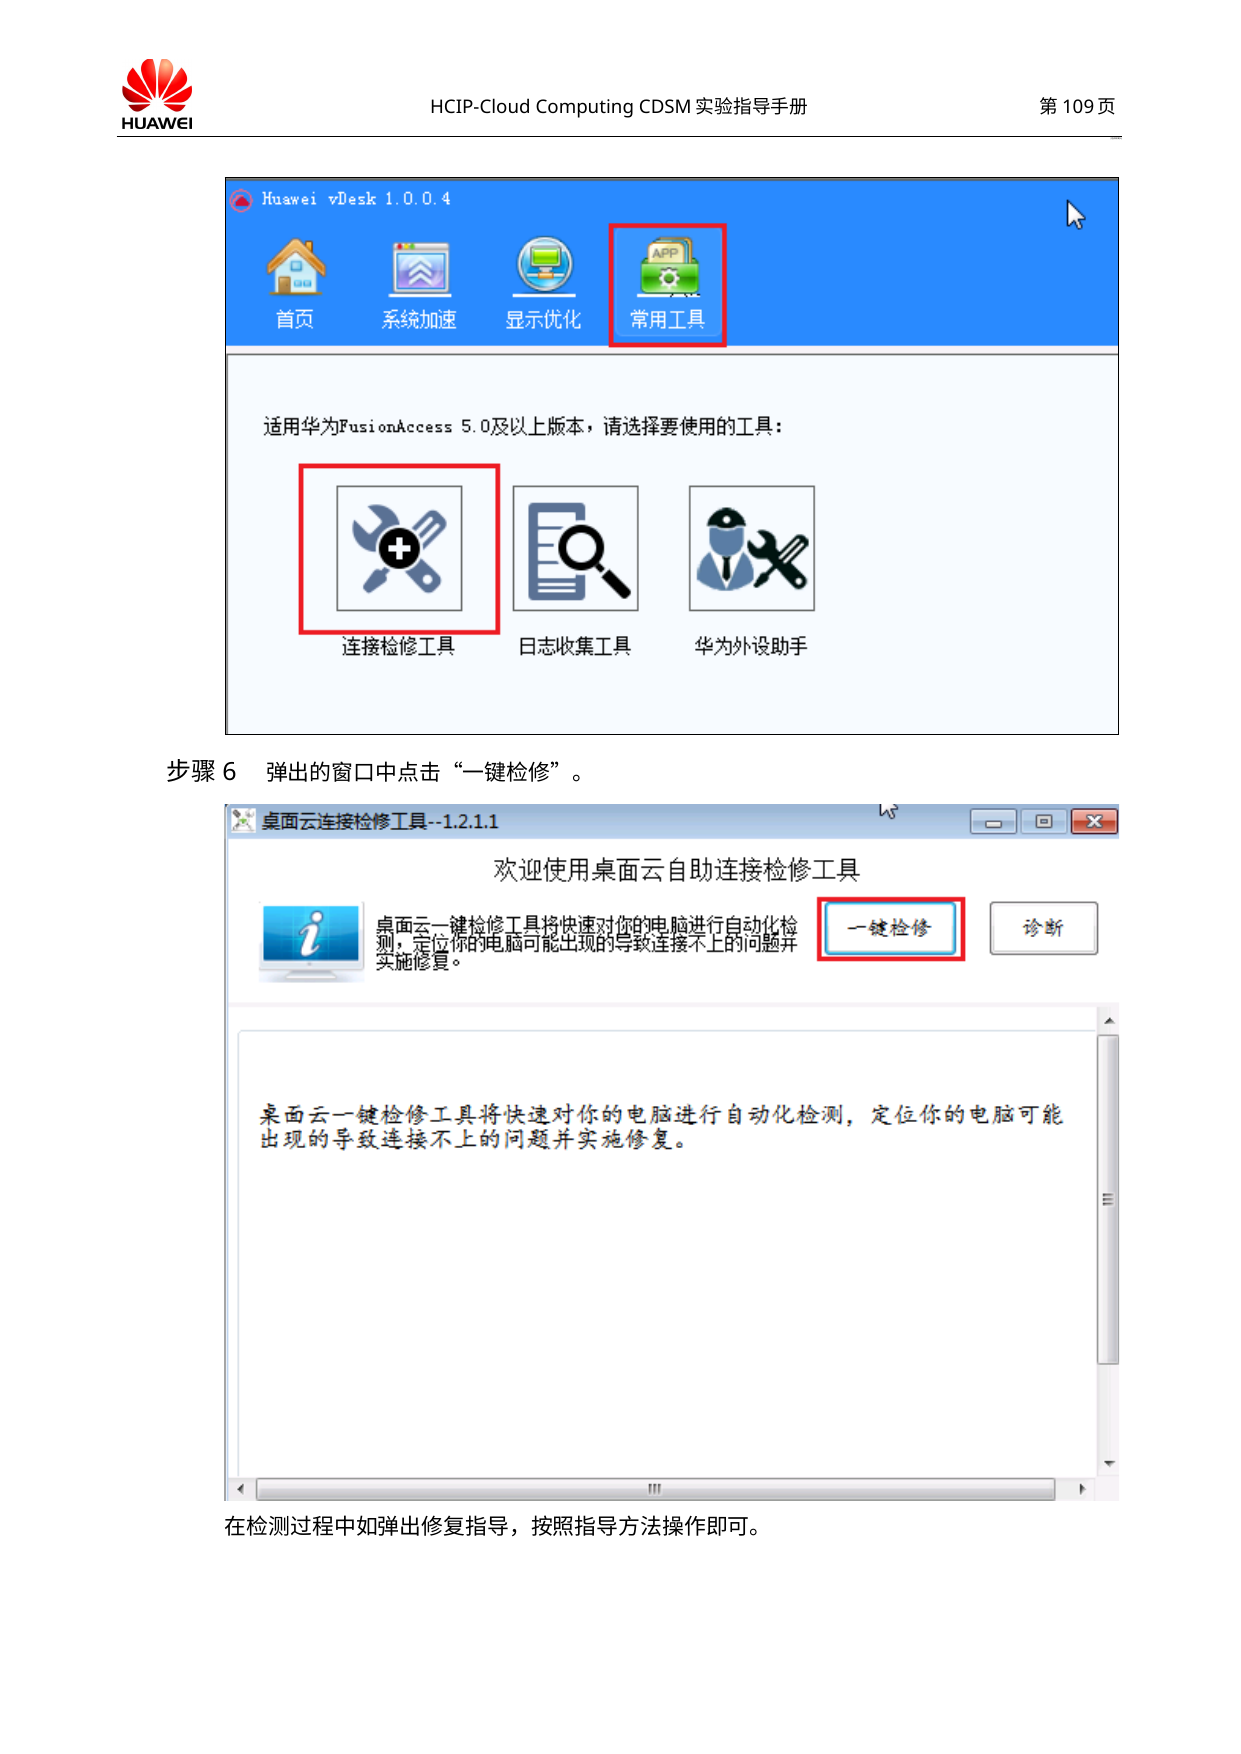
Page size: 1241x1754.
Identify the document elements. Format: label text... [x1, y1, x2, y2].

text 弹出的窗口中点击“一键检修”。 [236, 751, 1122, 788]
picture [224, 804, 1120, 1501]
text 在检测过程中如弹出修复指导，按照指导方法操作即可。 [224, 1509, 1122, 1541]
picture [122, 59, 192, 129]
picture [226, 178, 1118, 734]
